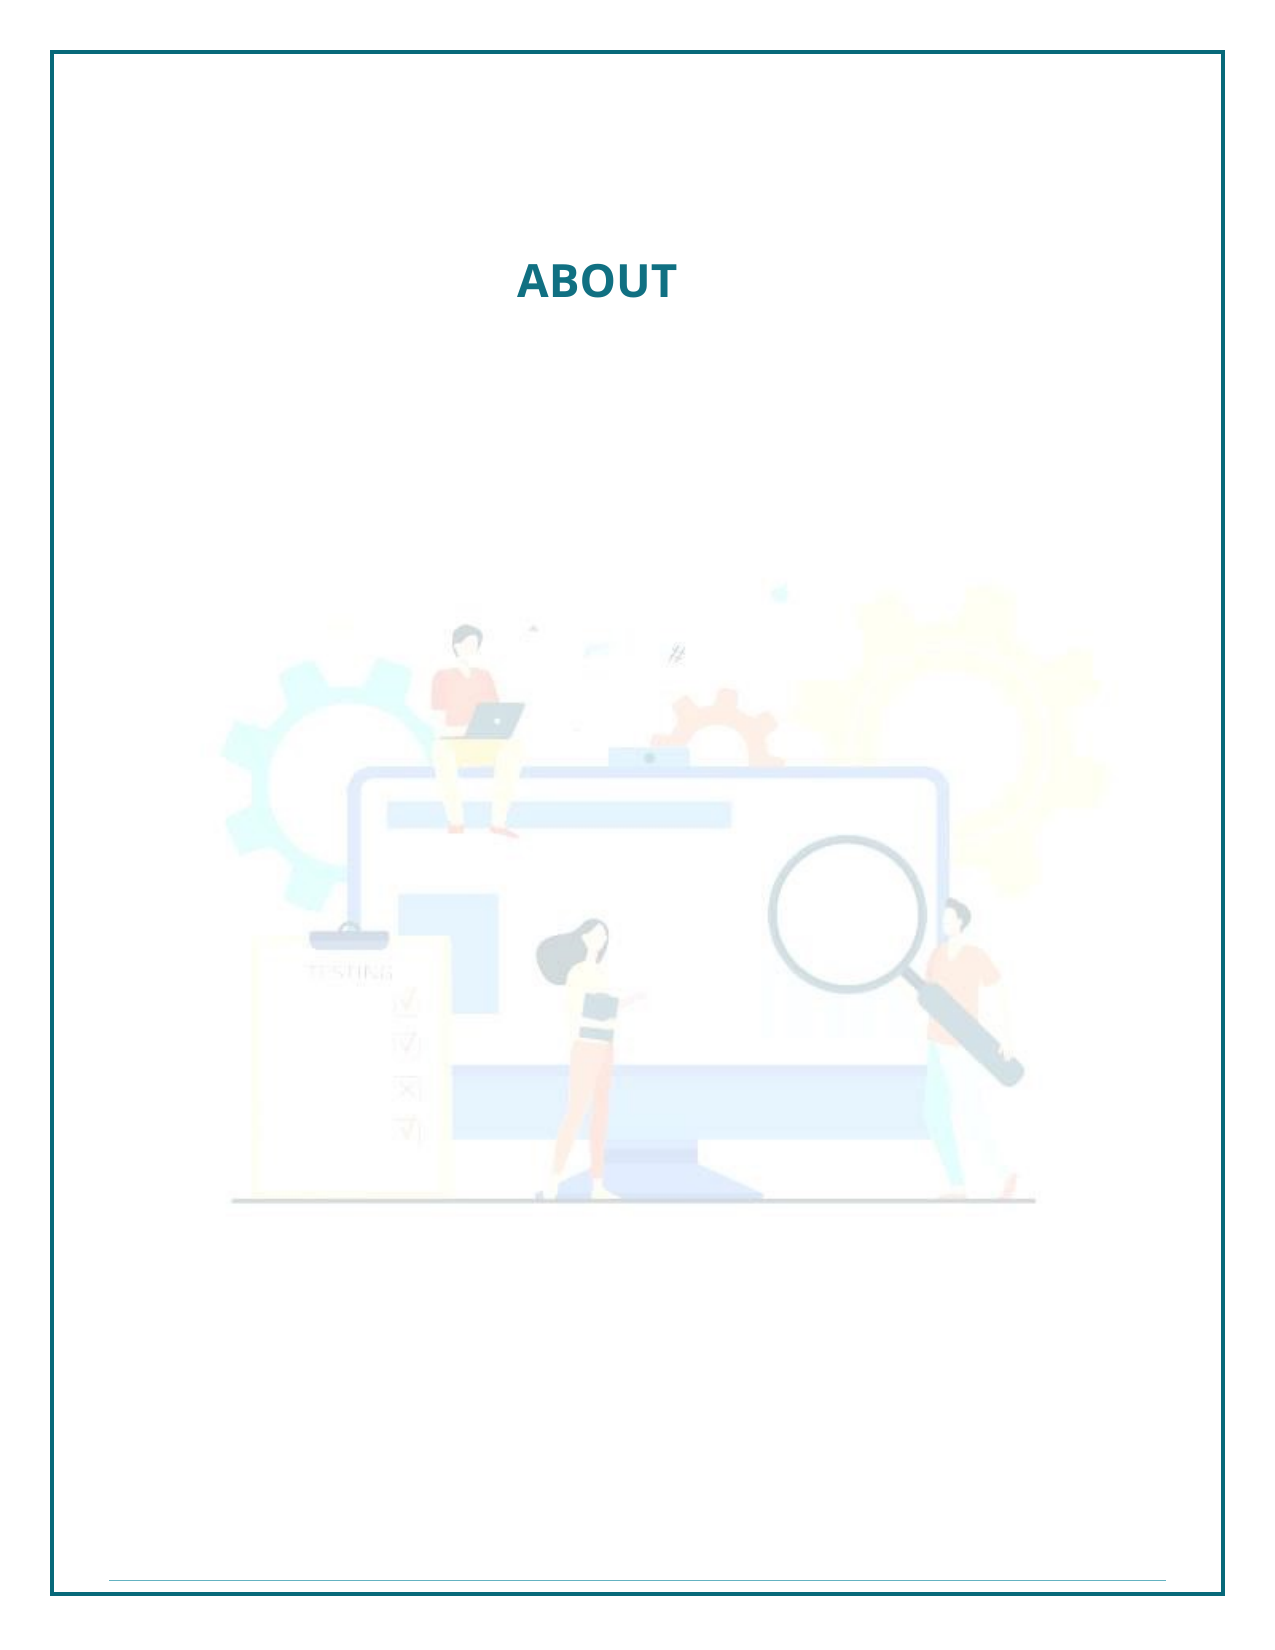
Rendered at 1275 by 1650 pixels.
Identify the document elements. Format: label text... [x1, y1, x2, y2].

picture [150, 553, 1125, 1239]
text ABOUT [112, 249, 1158, 311]
